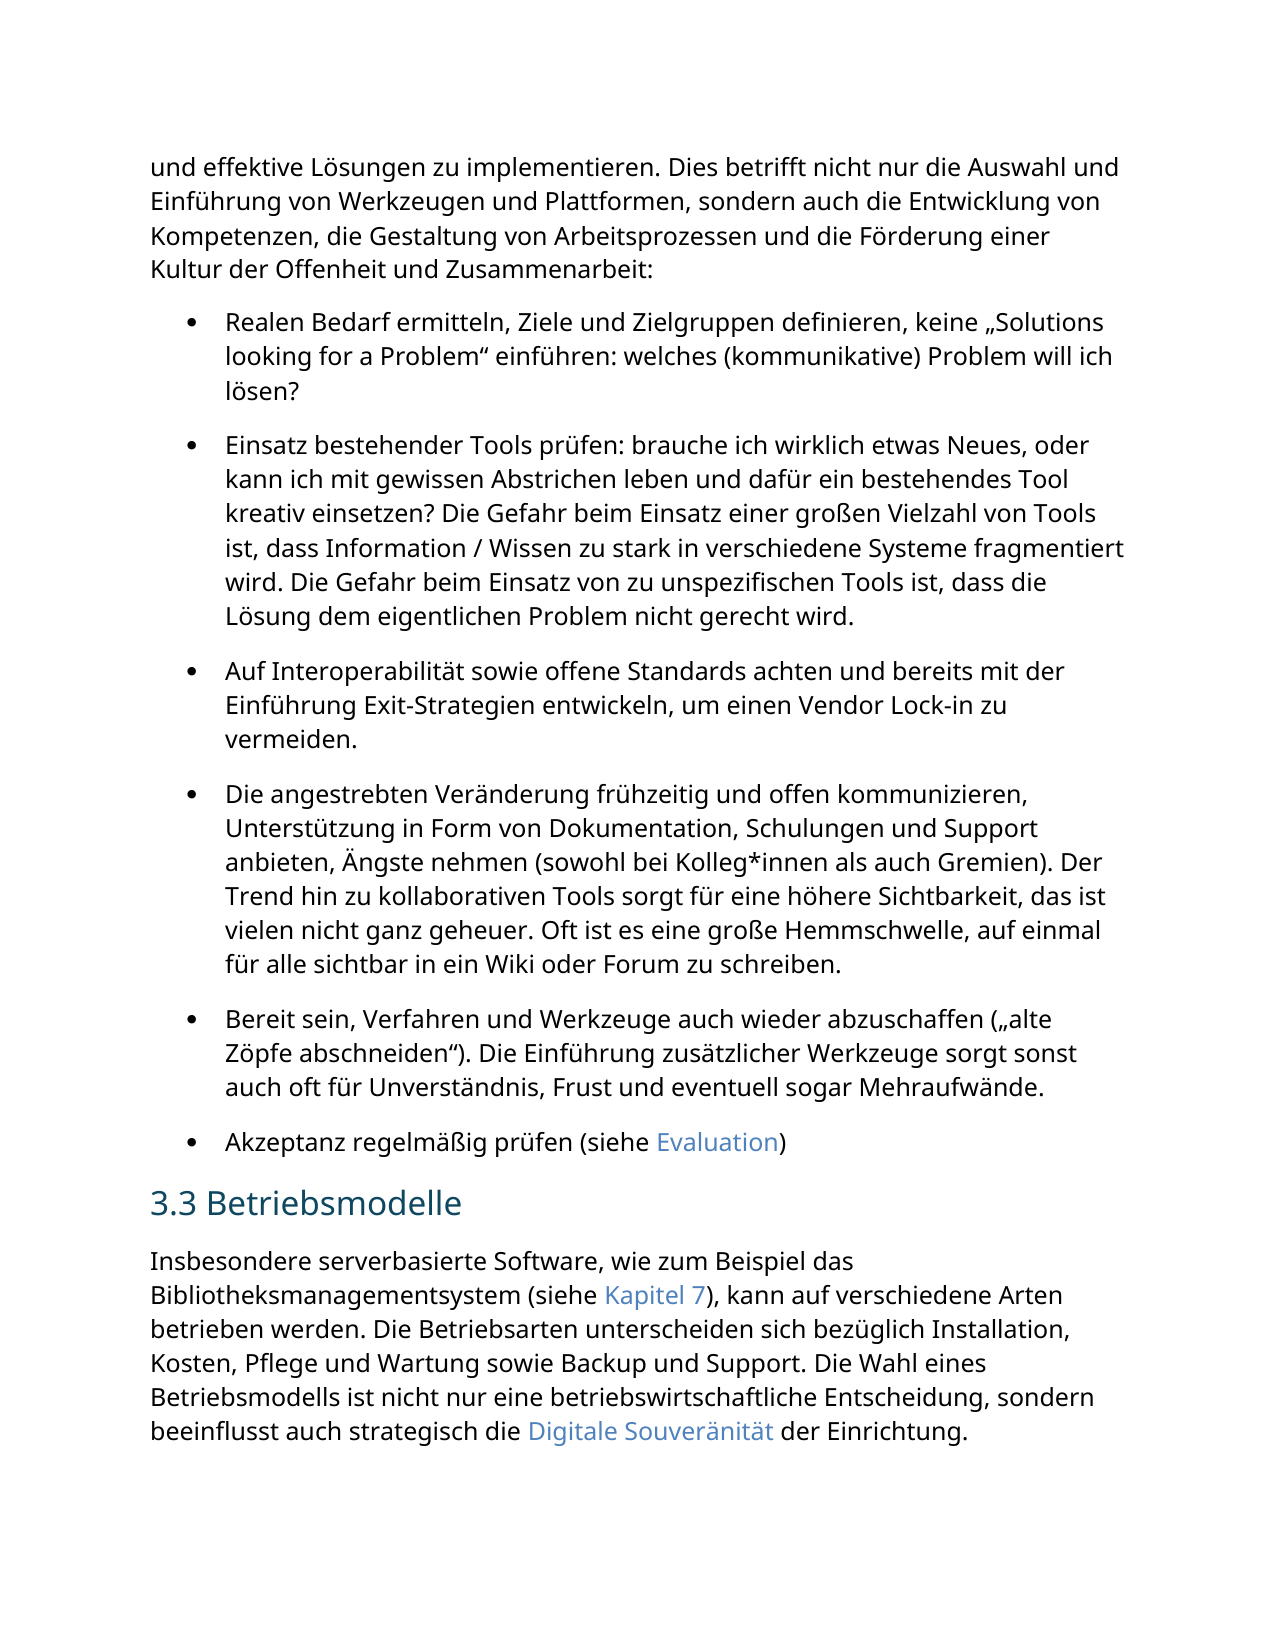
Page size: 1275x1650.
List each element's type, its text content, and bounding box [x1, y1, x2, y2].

list Realen Bedarf ermitteln, Ziele und Zielgruppen definieren, keine „Solutions looking for a Problem“ einführen: welches (kommunikative) Problem will ich lösen? [187, 305, 1125, 407]
list Auf Interoperabilität sowie offene Standards achten und bereits mit der Einführung Exit-Strategien entwickeln, um einen Vendor Lock-in zu vermeiden. [187, 653, 1125, 755]
text Insbesondere serverbasierte Software, wie zum Beispiel das Bibliotheksmanagementsystem (siehe Kapitel 7), kann auf verschiedene Arten betrieben werden. Die Betriebsarten unterscheiden sich bezüglich Installation, Kosten, Pflege und Wartung sowie Backup und Support. Die Wahl eines Betriebsmodells ist nicht nur eine betriebswirtschaftliche Entscheidung, sondern beeinflusst auch strategisch die Digitale Souveränität der Einrichtung. [150, 1243, 1125, 1448]
list Die angestrebten Veränderung frühzeitig und offen kommunizieren, Unterstützung in Form von Dokumentation, Schulungen und Support anbieten, Ängste nehmen (sowohl bei Kolleg*innen als auch Gremien). Der Trend hin zu kollaborativen Tools sorgt für eine höhere Sichtbarkeit, das ist vielen nicht ganz geheuer. Oft ist es eine große Hemmschwelle, auf einmal für alle sichtbar in ein Wiki oder Forum zu schreiben. [187, 776, 1125, 981]
list Akzeptanz regelmäßig prüfen (siehe Evaluation) [187, 1124, 1125, 1158]
list Einsatz bestehender Tools prüfen: brauche ich wirklich etwas Neues, oder kann ich mit gewissen Abstrichen leben und dafür ein bestehendes Tool kreativ einsetzen? Die Gefahr beim Einsatz einer großen Vielzahl von Tools ist, dass Information / Wissen zu stark in verschiedene Systeme fragmentiert wird. Die Gefahr beim Einsatz von zu unspezifischen Tools ist, dass die Lösung dem eigentlichen Problem nicht gerecht wird. [187, 428, 1125, 632]
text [150, 150, 1125, 286]
list Bereit sein, Verfahren und Werkzeuge auch wieder abzuschaffen („alte Zöpfe abschneiden“). Die Einführung zusätzlicher Werkzeuge sorgt sonst auch oft für Unverständnis, Frust und eventuell sogar Mehraufwände. [187, 1001, 1125, 1104]
subtitle 3.3 Betriebsmodelle [150, 1179, 1125, 1225]
